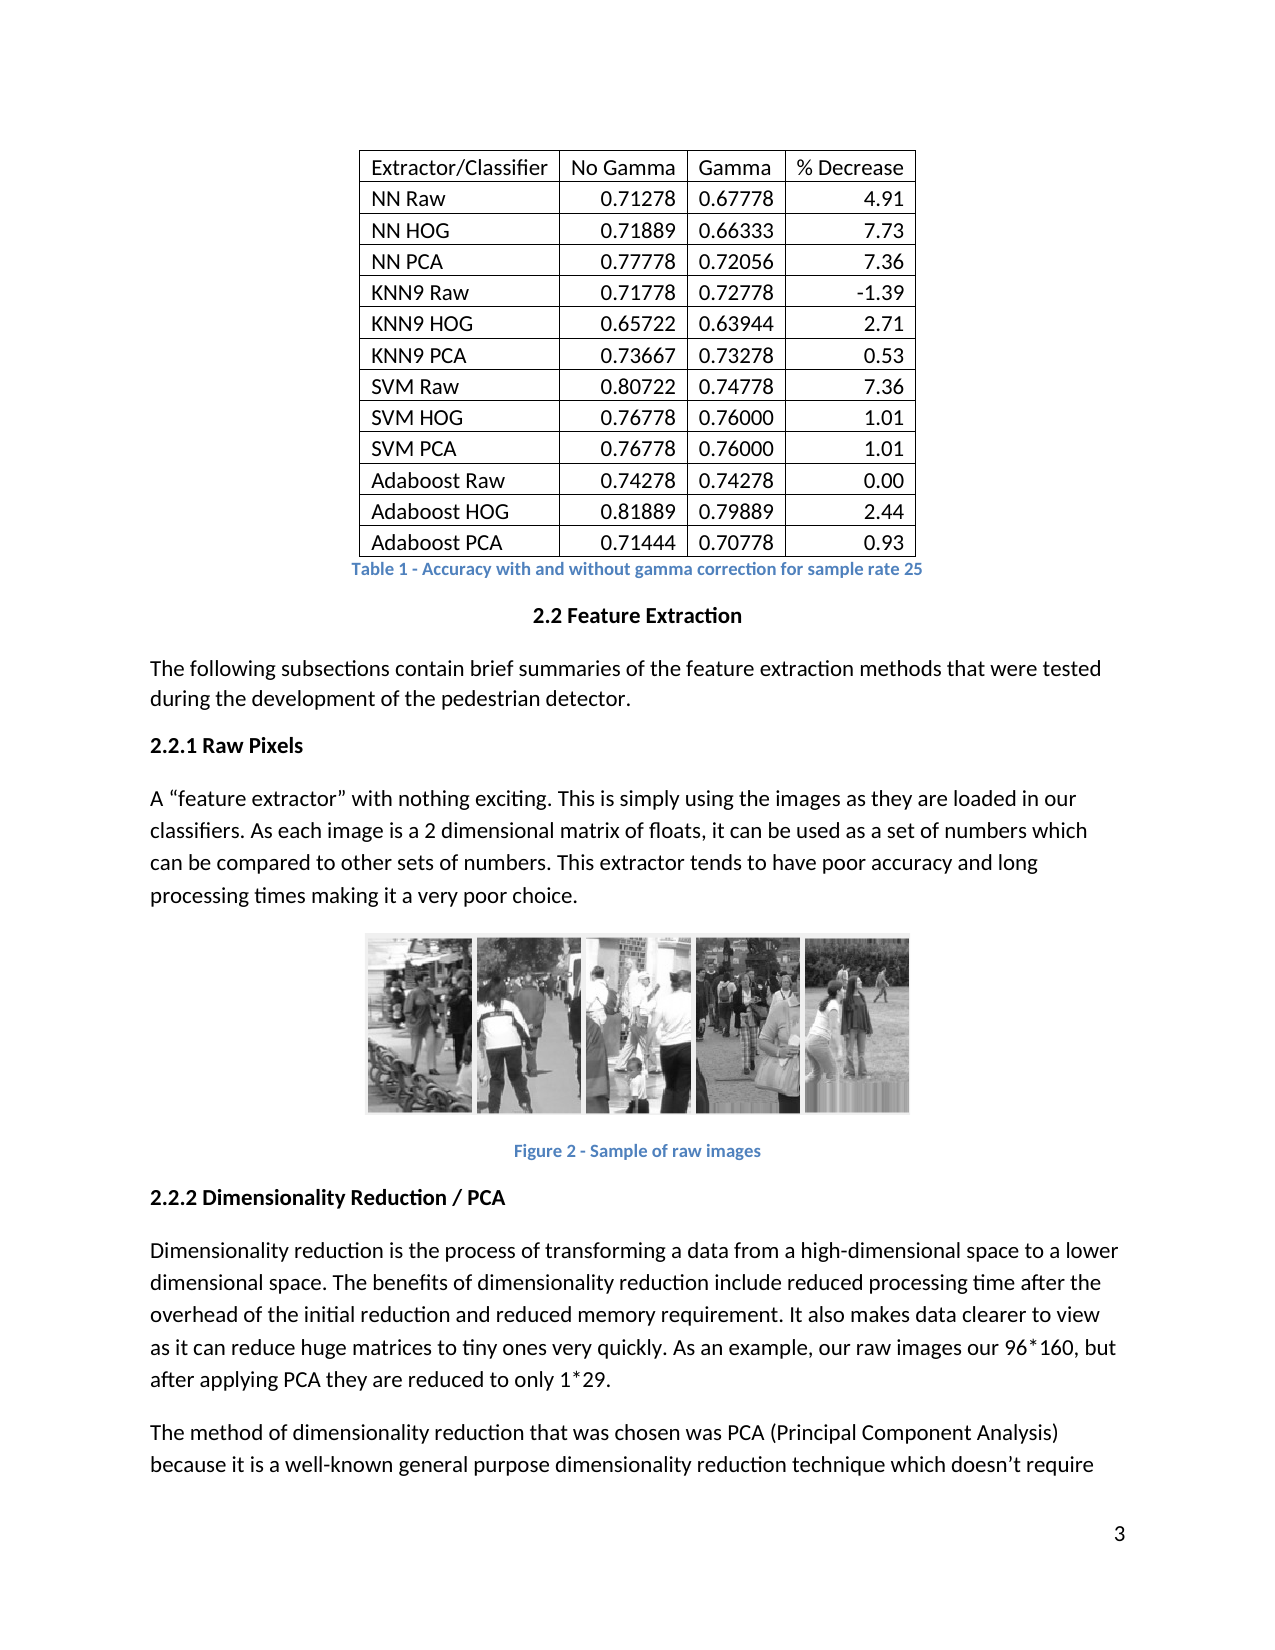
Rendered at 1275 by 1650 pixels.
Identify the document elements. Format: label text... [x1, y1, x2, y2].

table_cell 0.79889 [688, 495, 785, 525]
table_cell Adaboost PCA [360, 526, 559, 556]
table_cell 7.36 [786, 370, 915, 400]
table_cell 7.36 [786, 245, 915, 275]
table_cell -1.39 [786, 276, 915, 306]
table_cell NN PCA [360, 245, 559, 275]
table_cell 1.01 [786, 432, 915, 462]
table_cell 2.71 [786, 307, 915, 337]
text Table 1 - Accuracy with and without gamma correction for sample rate 25 [150, 557, 1125, 580]
table_cell 0.71444 [560, 526, 687, 556]
table_cell 0.73278 [688, 339, 785, 369]
table_cell SVM PCA [360, 432, 559, 462]
table_cell 0.76778 [560, 432, 687, 462]
table_cell 0.74778 [688, 370, 785, 400]
table_cell 0.73667 [560, 339, 687, 369]
text The following subsections contain brief summaries of the feature extraction methods that were tested during the development of the pedestrian detector. [150, 654, 1125, 712]
table_cell 0.76778 [560, 401, 687, 431]
table_cell KNN9 PCA [360, 339, 559, 369]
table_cell 0.74278 [688, 464, 785, 494]
table_cell 0.93 [786, 526, 915, 556]
table_cell 0.80722 [560, 370, 687, 400]
table_cell SVM HOG [360, 401, 559, 431]
table_cell 0.67778 [688, 182, 785, 212]
table_cell 0.66333 [688, 214, 785, 244]
table_cell SVM Raw [360, 370, 559, 400]
table_cell 0.76000 [688, 401, 785, 431]
table_cell NN HOG [360, 214, 559, 244]
table_cell 0.72056 [688, 245, 785, 275]
table_cell 0.72778 [688, 276, 785, 306]
table_cell 0.71778 [560, 276, 687, 306]
table_cell Adaboost HOG [360, 495, 559, 525]
table_cell 0.53 [786, 339, 915, 369]
text Dimensionality reduction is the process of transforming a data from a high-dimensional space to a lower dimensional space. The benefits of dimensionality reduction include reduced processing time after the overhead of the initial reduction and reduced memory requirement. It also makes data clearer to view as it can reduce huge matrices to tiny ones very quickly. As an example, our raw images our 96*160, but after applying PCA they are reduced to only 1*29. [150, 1236, 1125, 1393]
table_cell 0.74278 [560, 464, 687, 494]
table_cell 0.76000 [688, 432, 785, 462]
table_cell KNN9 HOG [360, 307, 559, 337]
table_cell NN Raw [360, 182, 559, 212]
table_cell 0.63944 [688, 307, 785, 337]
table_cell 7.73 [786, 214, 915, 244]
table_header Gamma [688, 151, 785, 181]
table_header No Gamma [560, 151, 687, 181]
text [150, 1418, 1125, 1478]
picture [364, 933, 911, 1115]
table_cell 2.44 [786, 495, 915, 525]
text 2.2 Feature Extraction [150, 601, 1125, 629]
text 2.2.1 Raw Pixels [150, 731, 1125, 759]
table_cell 0.65722 [560, 307, 687, 337]
table_cell 1.01 [786, 401, 915, 431]
table_cell 0.81889 [560, 495, 687, 525]
table_cell 0.71278 [560, 182, 687, 212]
table_cell Adaboost Raw [360, 464, 559, 494]
table_cell 4.91 [786, 182, 915, 212]
text 2.2.2 Dimensionality Reduction / PCA [150, 1183, 1125, 1211]
table_cell 0.00 [786, 464, 915, 494]
table_cell KNN9 Raw [360, 276, 559, 306]
table_cell 0.70778 [688, 526, 785, 556]
text A “feature extractor” with nothing exciting. This is simply using the images as they are loaded in our classifiers. As each image is a 2 dimensional matrix of floats, it can be used as a set of numbers which can be compared to other sets of numbers. This extractor tends to have poor accuracy and long processing times making it a very poor choice. [150, 784, 1125, 909]
text Figure - Sample of raw images [150, 1139, 1125, 1162]
table_cell 0.77778 [560, 245, 687, 275]
table_cell 0.71889 [560, 214, 687, 244]
table_header % Decrease [786, 151, 915, 181]
table_header Extractor/Classifier [360, 151, 559, 181]
